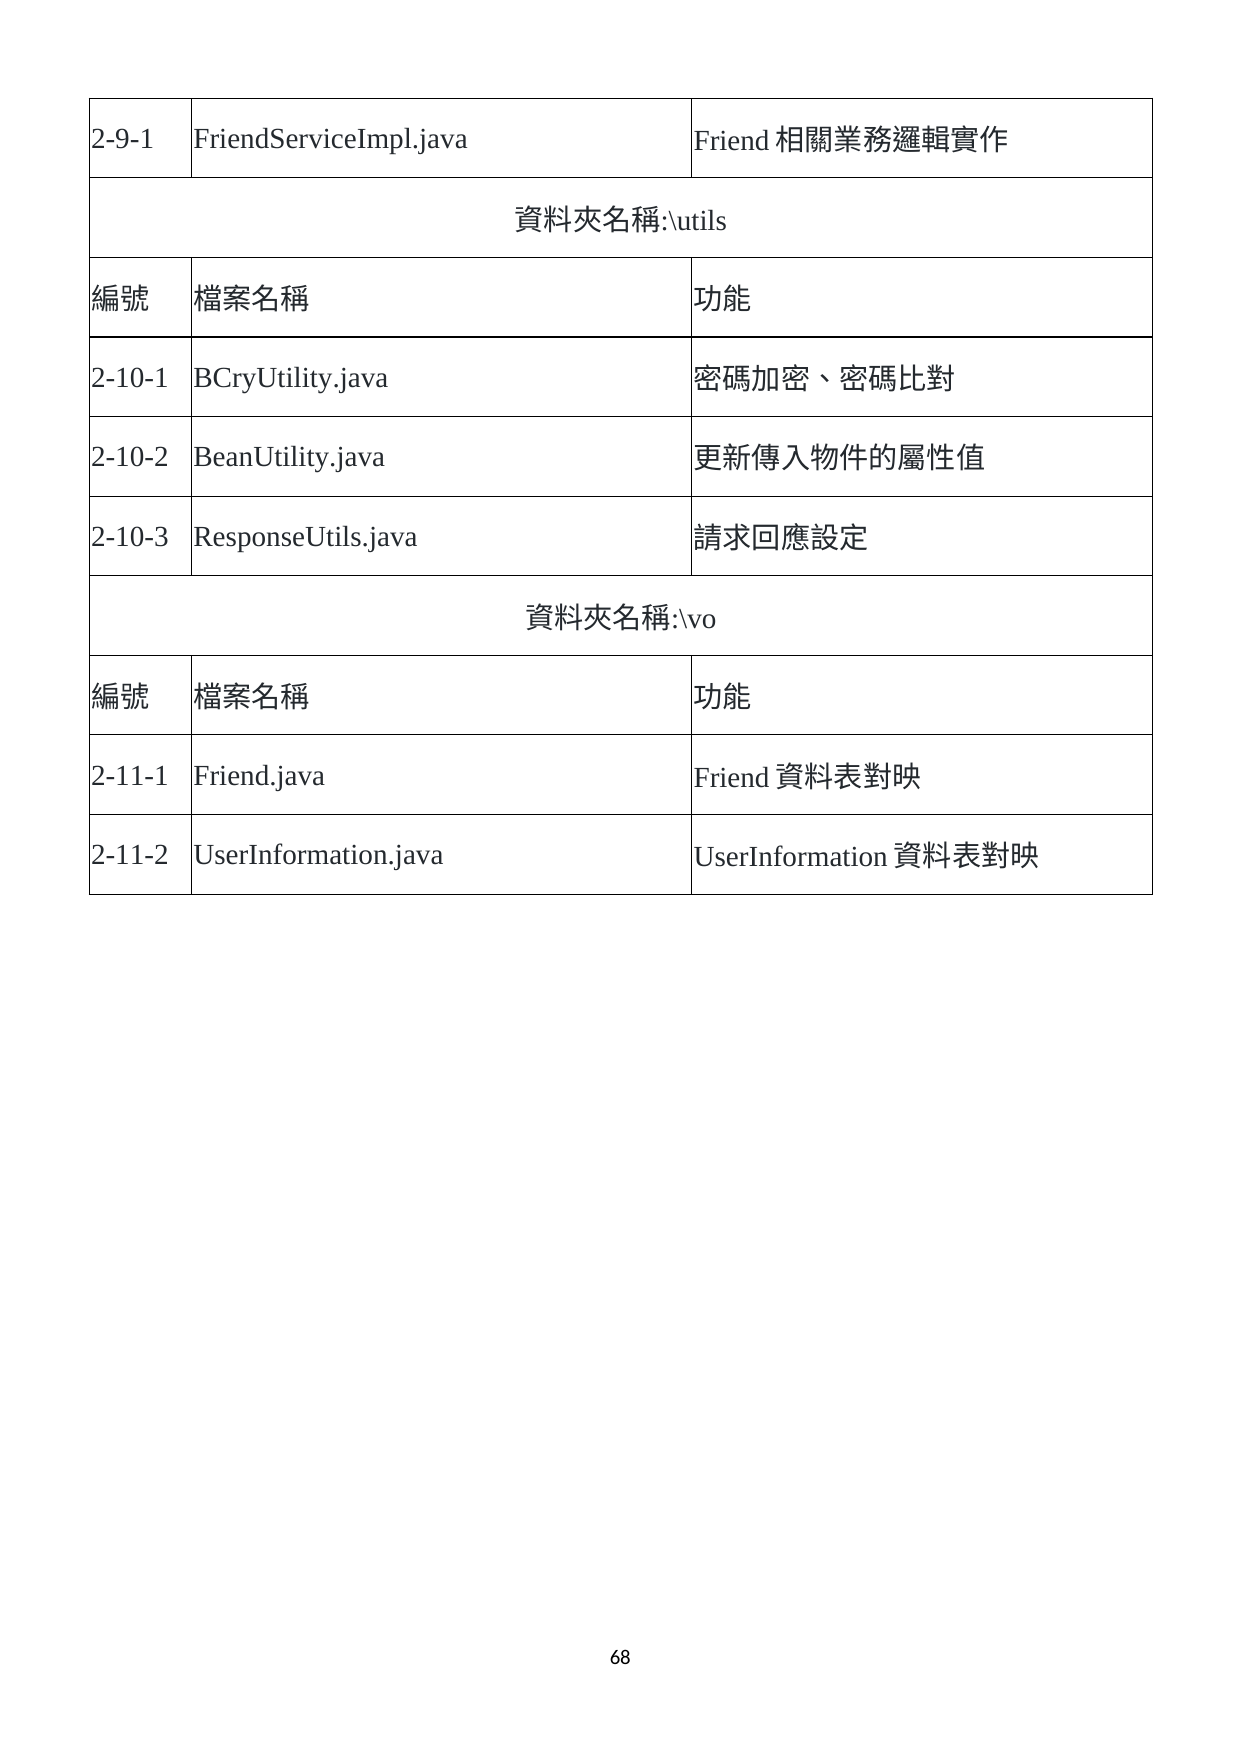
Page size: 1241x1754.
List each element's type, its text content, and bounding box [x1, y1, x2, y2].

table_cell 密碼加密、密碼比對 [692, 338, 1152, 416]
table_cell 2-11-1 [90, 735, 191, 814]
table_cell 資料夾名稱:\utils [90, 178, 1152, 257]
table_cell 編號 [90, 656, 191, 734]
table_cell 2-10-2 [90, 417, 191, 496]
table_cell 2-11-2 [90, 815, 191, 893]
table_cell Friend資料表對映 [692, 735, 1152, 814]
table_cell BCryUtility.java [192, 338, 691, 416]
table_cell 功能 [692, 258, 1152, 336]
table_cell UserInformation資料表對映 [692, 815, 1152, 893]
table_cell 資料夾名稱:\vo [90, 576, 1152, 655]
table_cell ResponseUtils.java [192, 497, 691, 575]
table_cell 2-10-1 [90, 338, 191, 416]
table_cell Friend.java [192, 735, 691, 814]
table_cell 檔案名稱 [192, 656, 691, 734]
table_cell 2-9-1 [90, 99, 191, 177]
table_cell BeanUtility.java [192, 417, 691, 496]
table_cell 2-10-3 [90, 497, 191, 575]
table_cell Friend相關業務邏輯實作 [692, 99, 1152, 177]
table_cell 檔案名稱 [192, 258, 691, 336]
table_cell 編號 [90, 258, 191, 336]
table_cell UserInformation.java [192, 815, 691, 893]
table_cell 更新傳入物件的屬性值 [692, 417, 1152, 496]
table_cell 請求回應設定 [692, 497, 1152, 575]
table_cell 功能 [692, 656, 1152, 734]
table_cell FriendServiceImpl.java [192, 99, 691, 177]
